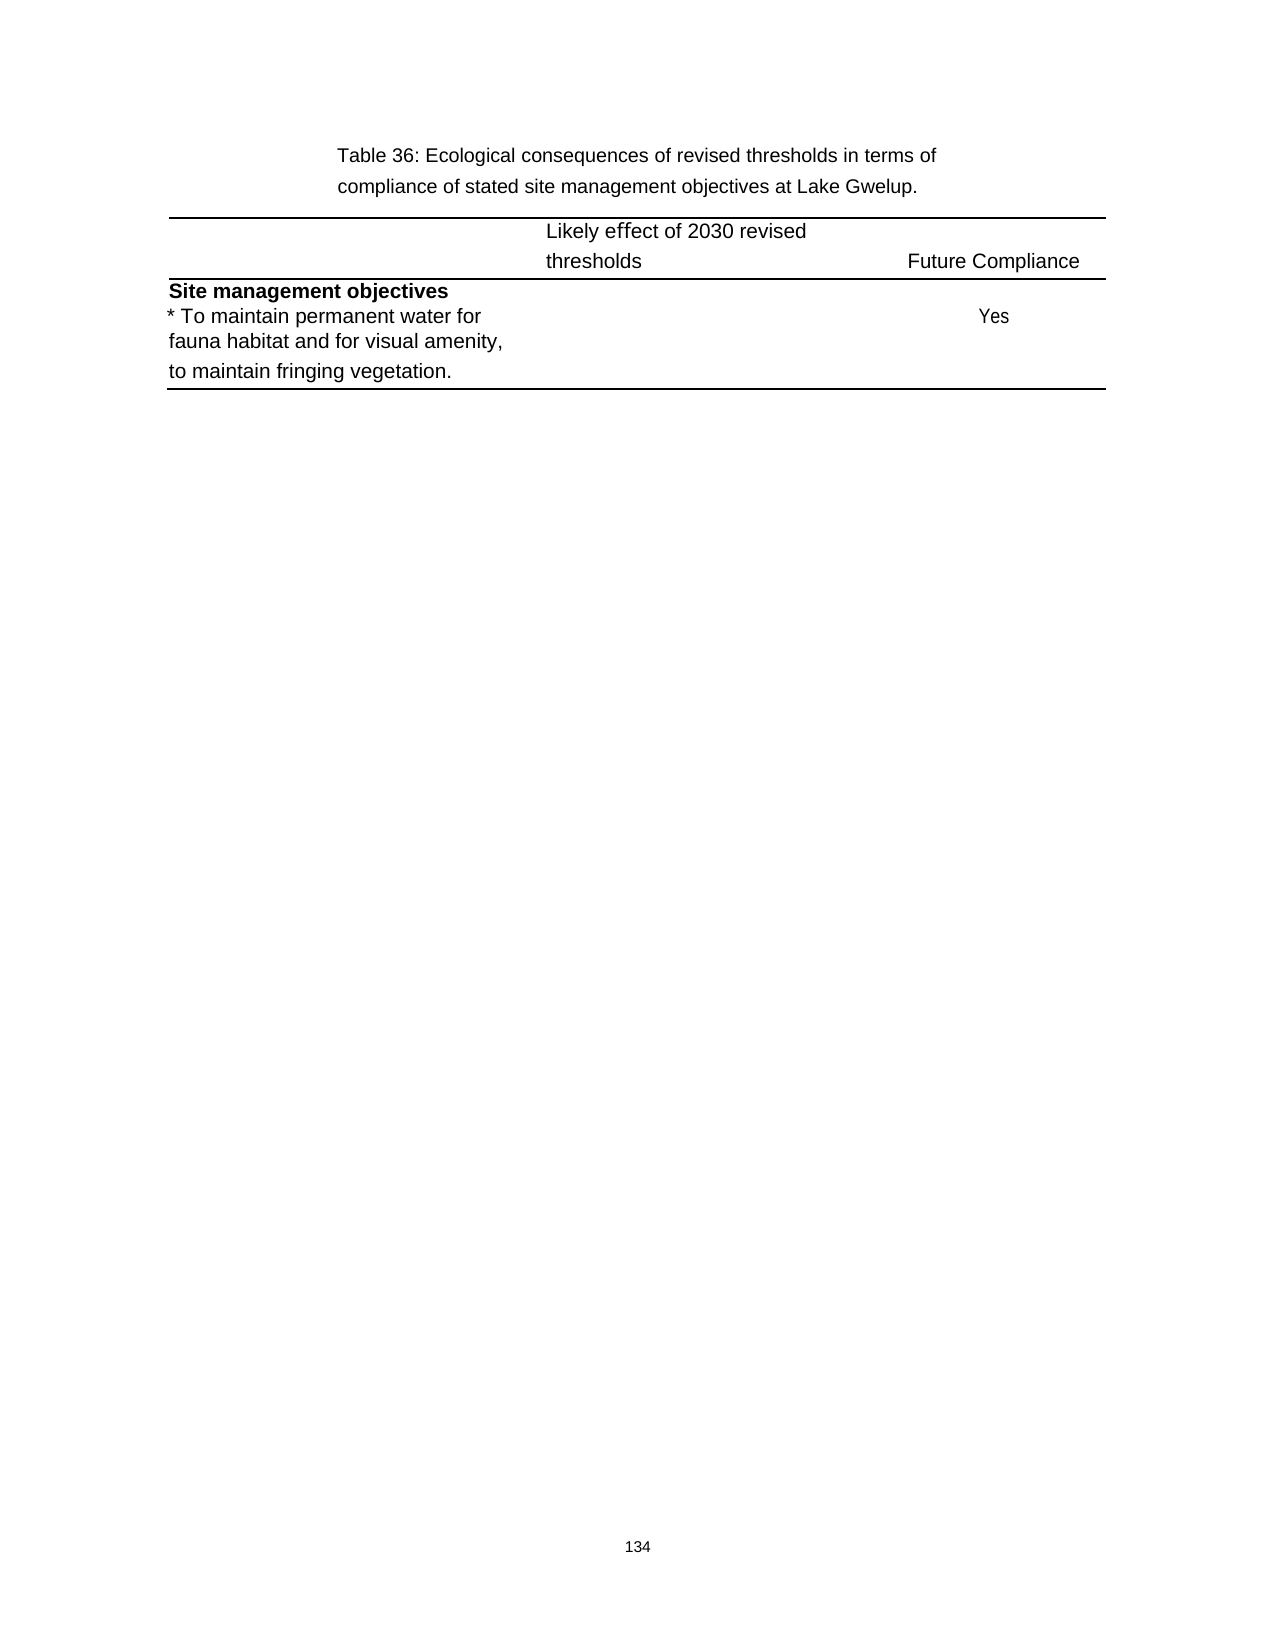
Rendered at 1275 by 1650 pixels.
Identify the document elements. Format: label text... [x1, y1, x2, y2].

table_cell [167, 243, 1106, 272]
text 134 [150, 1538, 1125, 1556]
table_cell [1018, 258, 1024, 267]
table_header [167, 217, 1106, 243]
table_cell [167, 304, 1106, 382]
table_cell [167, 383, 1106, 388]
text Table 36: Ecological consequences of revised thresholds in terms of compliance of stated site management objectives at Lake Gwelup. [337, 144, 937, 198]
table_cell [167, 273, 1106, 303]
